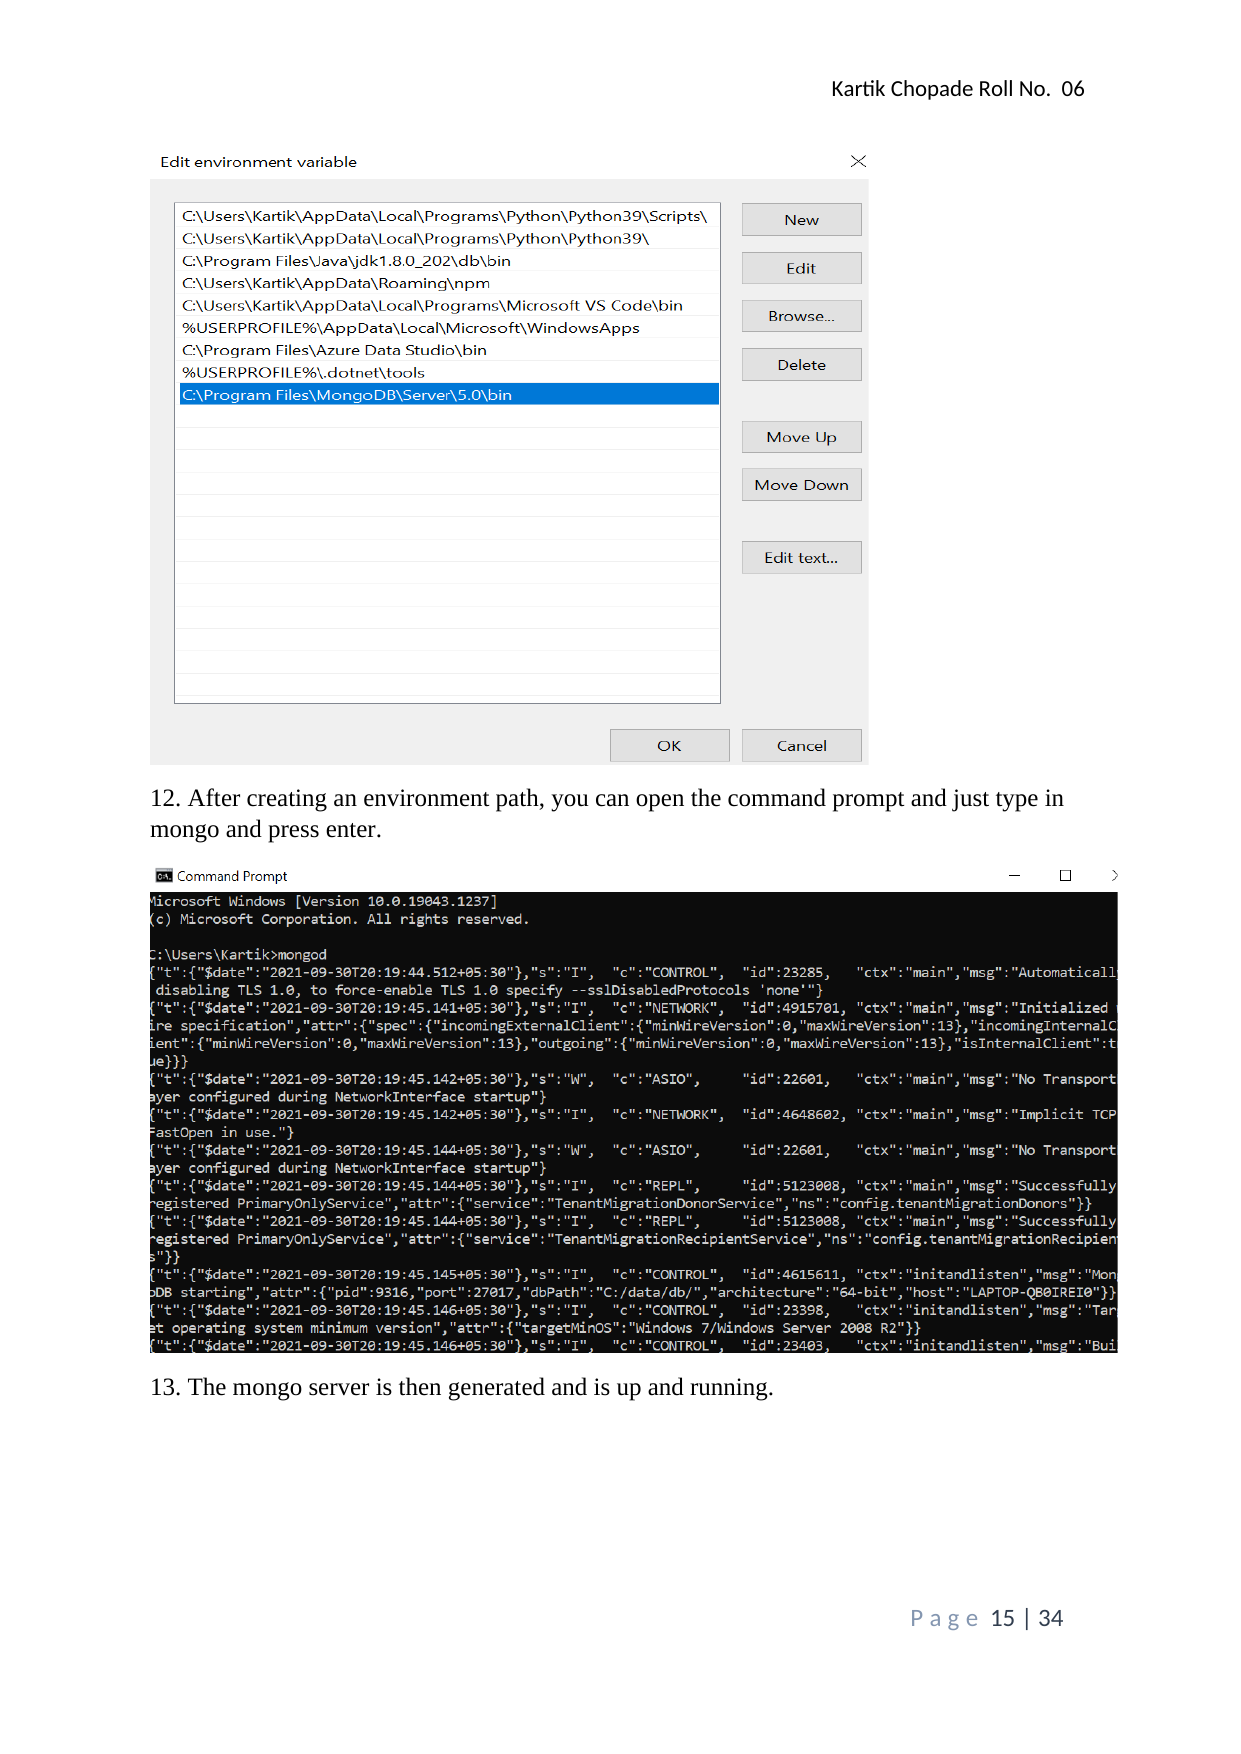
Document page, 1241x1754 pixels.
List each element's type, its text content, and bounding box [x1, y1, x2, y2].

picture [150, 862, 1118, 1353]
picture [150, 150, 869, 765]
text 12. After creating an environment path, you can open the command prompt and just type in mongo and press enter. [150, 783, 1090, 843]
text 13. The mongo server is then generated and is up and running. [150, 1372, 1090, 1400]
